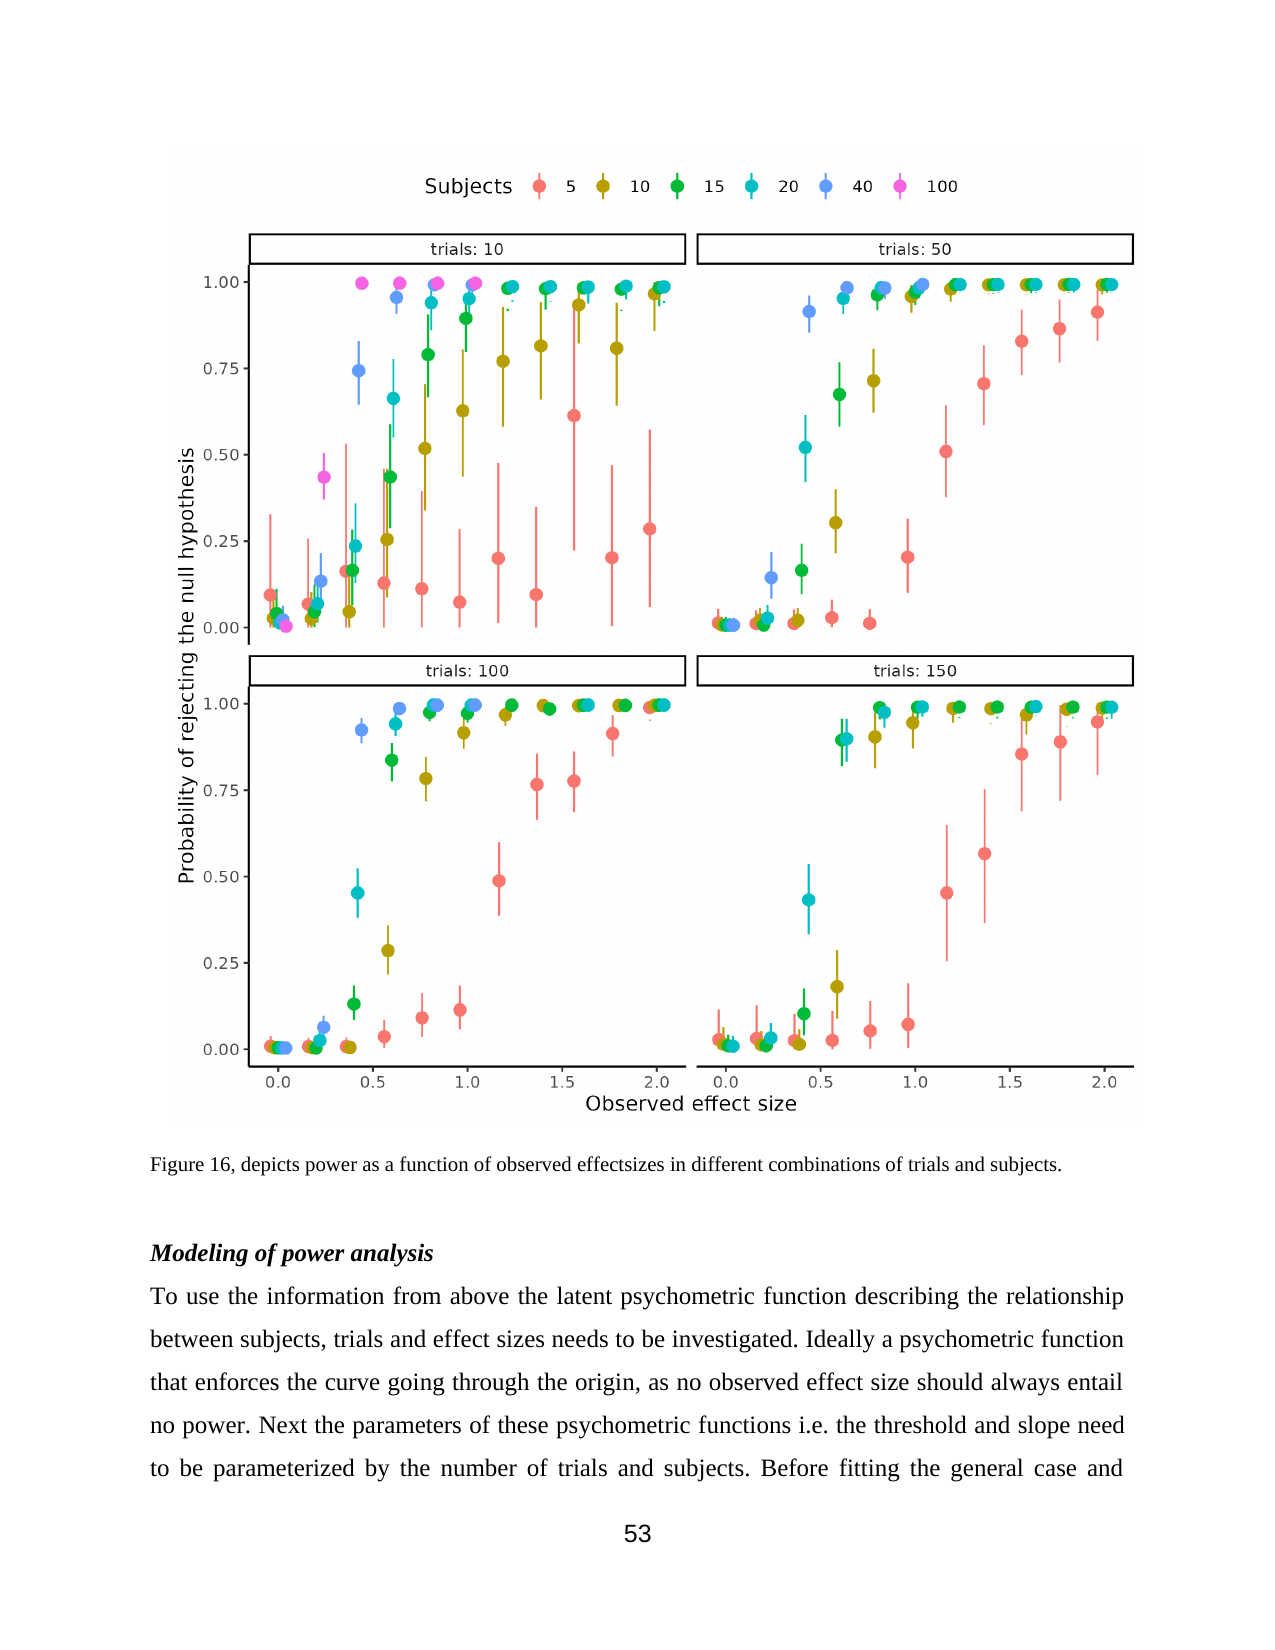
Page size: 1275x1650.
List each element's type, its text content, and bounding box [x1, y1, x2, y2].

picture [168, 150, 1144, 1125]
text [150, 1281, 1125, 1482]
text Figure 16, depicts power as a function of observed effectsizes in different combinations of trials and subjects. [150, 1152, 1125, 1176]
subtitle Modeling of power analysis [150, 1238, 1125, 1267]
